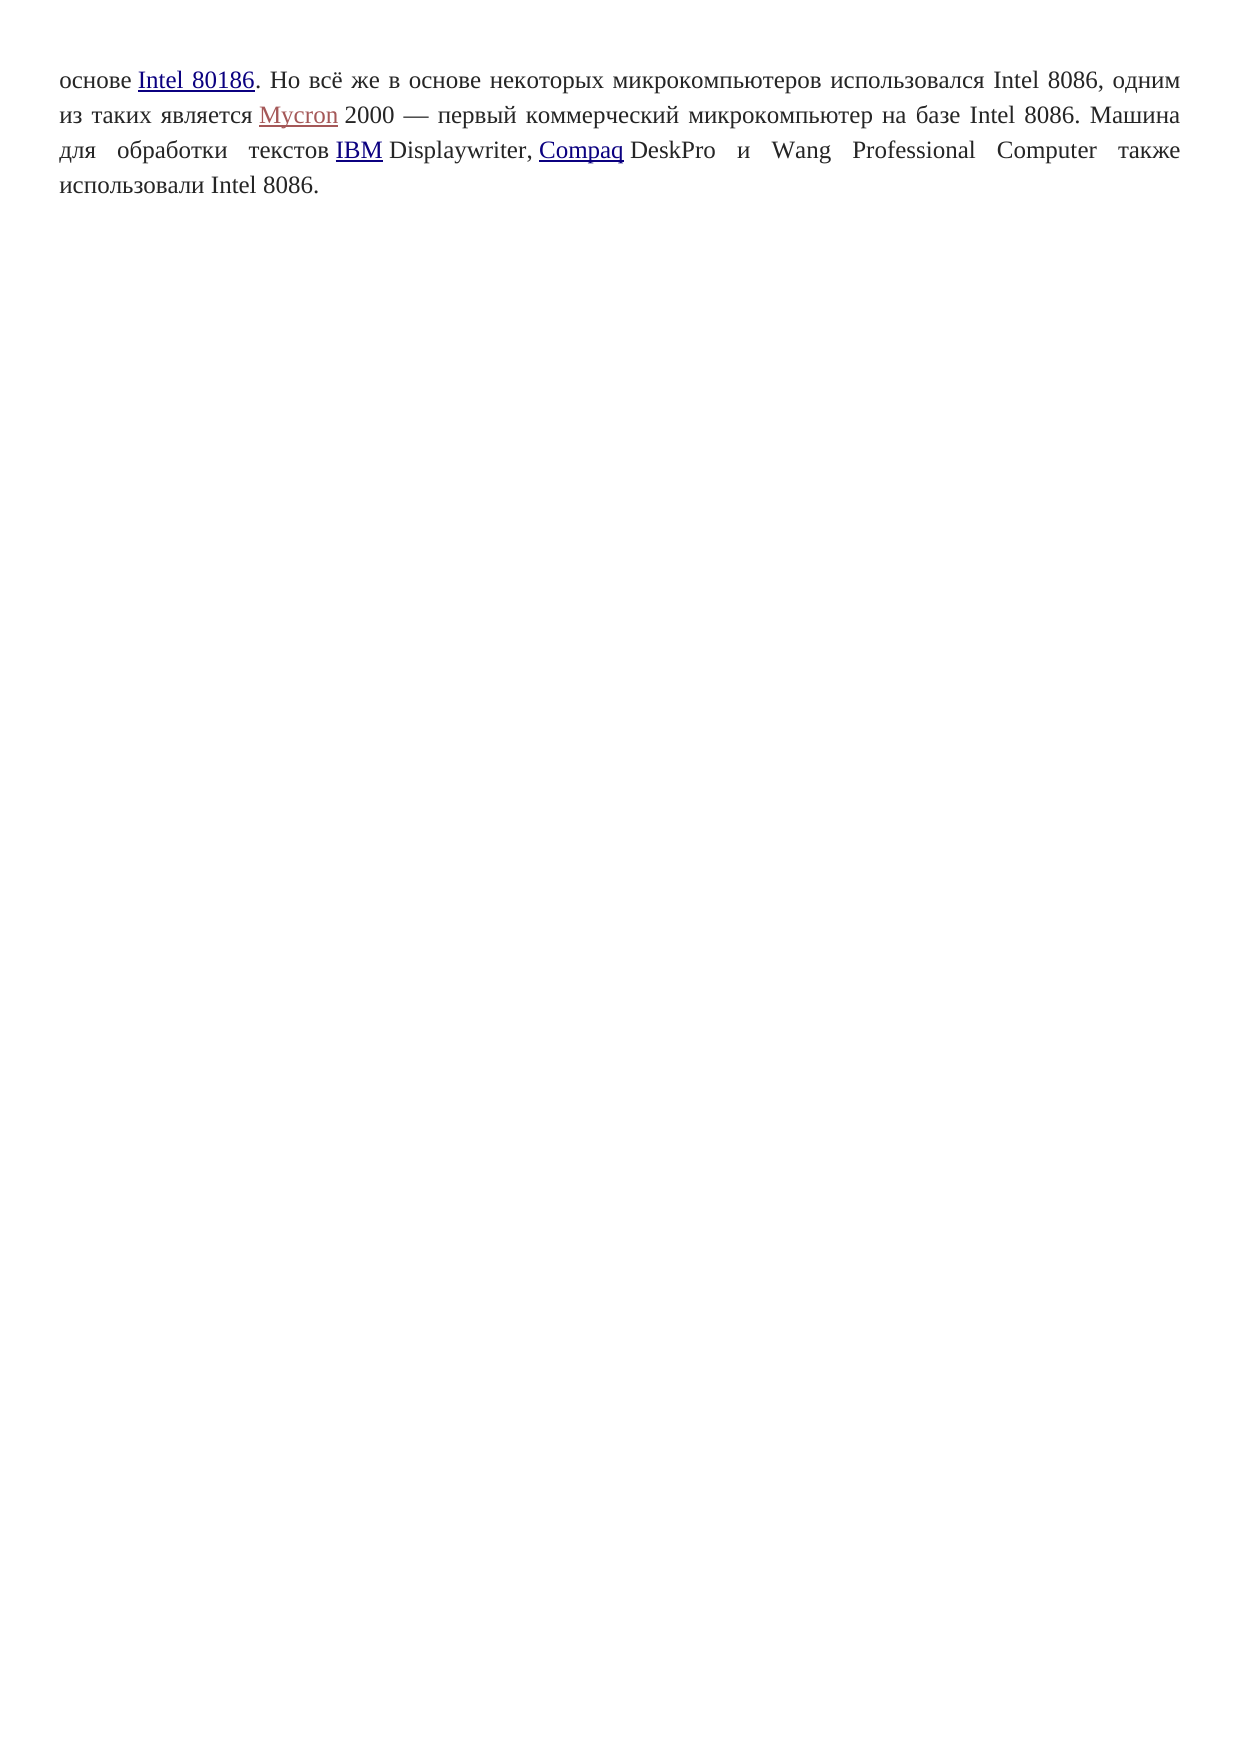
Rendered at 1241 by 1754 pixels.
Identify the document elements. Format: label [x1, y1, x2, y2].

text [59, 59, 1181, 199]
